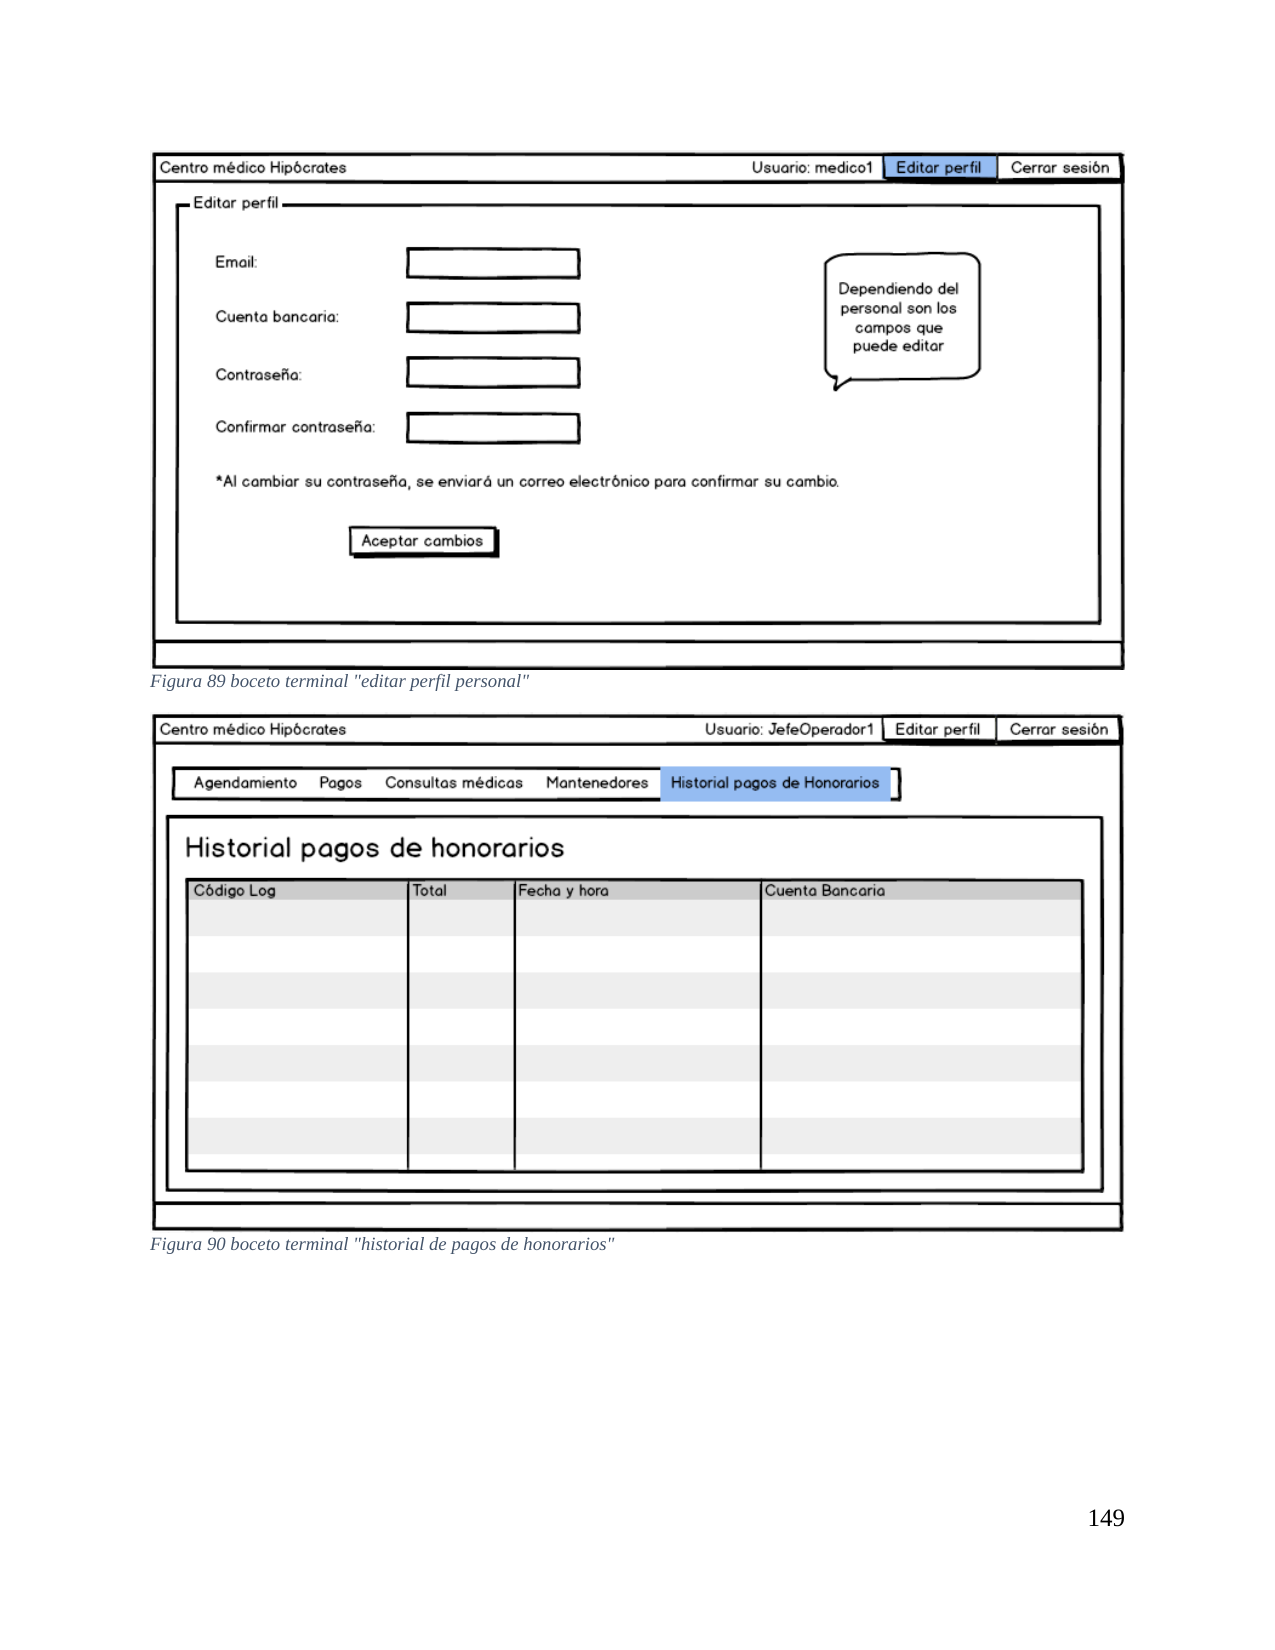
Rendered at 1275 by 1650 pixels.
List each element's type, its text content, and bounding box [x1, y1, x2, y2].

picture [150, 150, 1125, 670]
text Figura 90 boceto terminal "historial de pagos de honorarios" [150, 1233, 1125, 1254]
text Figura 89 boceto terminal "editar perfil personal" [150, 670, 1125, 692]
picture [150, 712, 1125, 1233]
